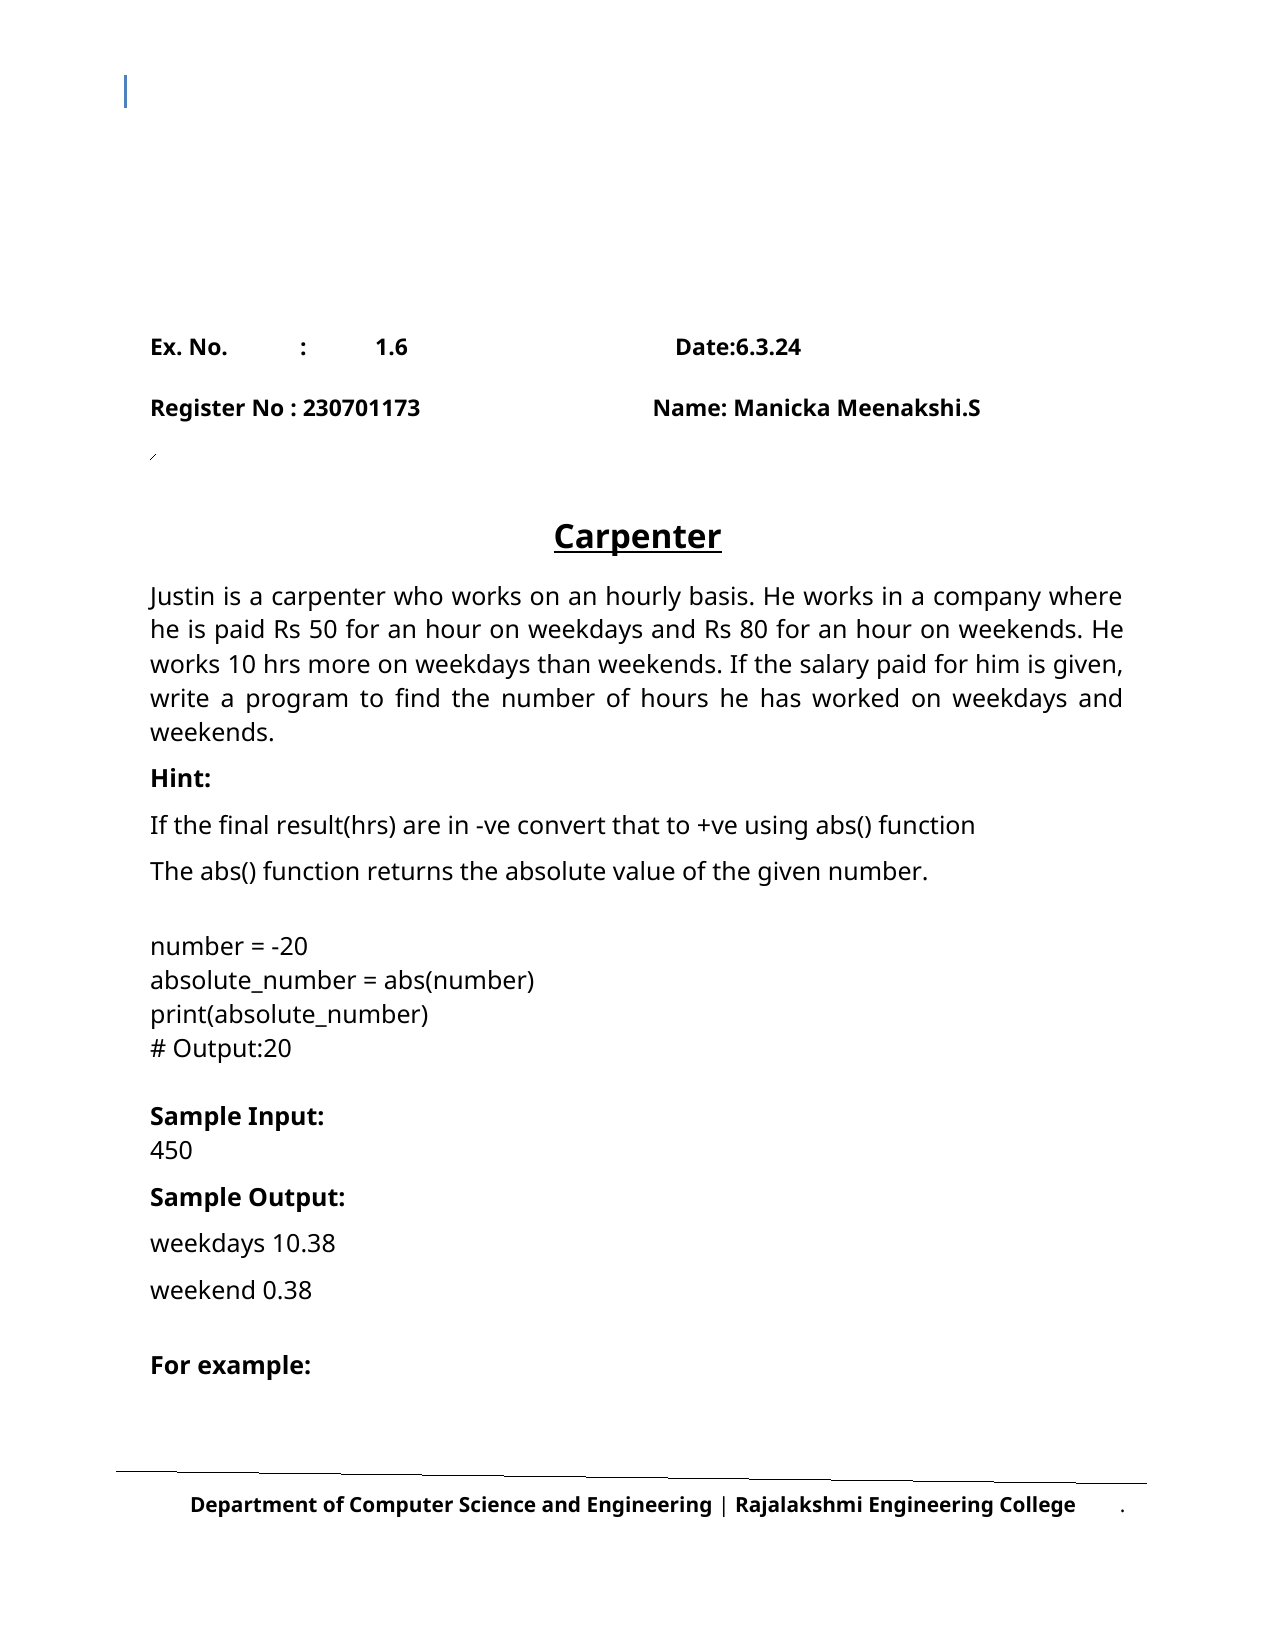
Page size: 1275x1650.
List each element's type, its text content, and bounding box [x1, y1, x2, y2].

text Register No : 230701173 Name: Manicka Meenakshi.S [150, 392, 1125, 423]
text absolute_number = abs(number) [150, 963, 1125, 997]
text If the final result(hrs) are in -ve convert that to +ve using abs() function [150, 807, 1125, 842]
text number = -20 [150, 929, 1125, 963]
text weekend 0.38 [150, 1273, 1125, 1335]
text 450 [150, 1133, 1125, 1167]
text Justin is a carpenter who works on an hourly basis. He works in a company where he is paid Rs 50 for an hour on weekdays and Rs 80 for an hour on weekends. He works 10 hrs more on weekdays than weekends. If the salary paid for him is given, write a program to find the number of hours he has worked on weekdays and weekends. [150, 578, 1125, 748]
text Ex. No. : 1.6 Date:6.3.24 [150, 331, 1125, 362]
text print(absolute_number) [150, 997, 1125, 1031]
text Carpenter [150, 512, 1125, 558]
text weekdays 10.38 [150, 1226, 1125, 1260]
text Hint: [150, 761, 1125, 795]
text Sample Output: [150, 1179, 1125, 1214]
text The abs() function returns the absolute value of the given number. [150, 854, 1125, 916]
text # Output:20 [150, 1031, 1125, 1065]
text For example: [150, 1347, 1125, 1381]
text Sample Input: [150, 1099, 1125, 1133]
